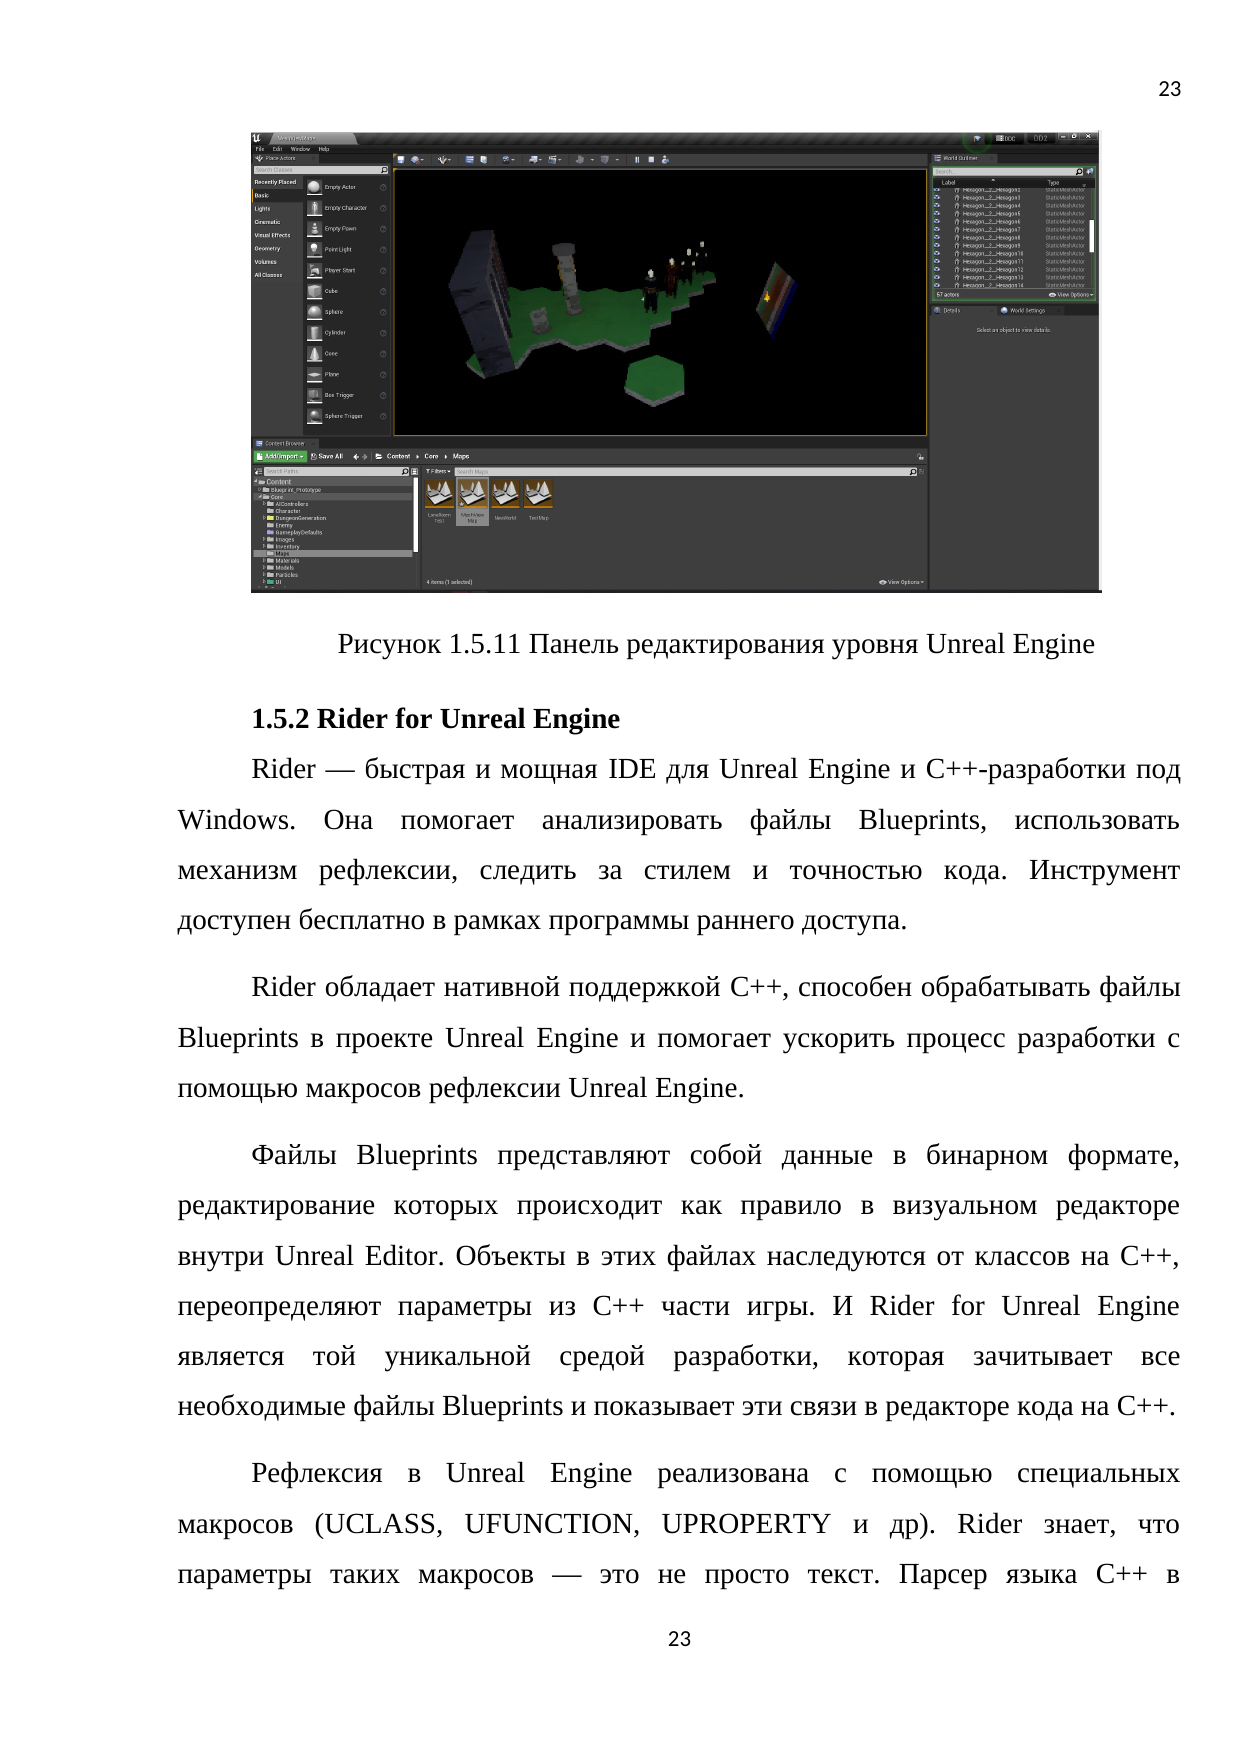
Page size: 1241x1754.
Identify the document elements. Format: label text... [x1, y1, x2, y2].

text Rider обладает нативной поддержкой C++, способен обрабатывать файлы Blueprints в проекте Unreal Engine и помогает ускорить процесс разработки с помощью макросов рефлексии Unreal Engine. [177, 969, 1181, 1103]
text Rider — быстрая и мощная IDE для Unreal Engine и C++-разработки под Windows. Она помогает анализировать файлы Blueprints, использовать механизм рефлексии, следить за стилем и точностью кода. Инструмент доступен бесплатно в рамках программы раннего доступа. [177, 751, 1181, 936]
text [177, 1456, 1181, 1590]
text Файлы Blueprints представляют собой данные в бинарном формате, редактирование которых происходит как правило в визуальном редакторе внутри Unreal Editor. Объекты в этих файлах наследуются от классов на C++, переопределяют параметры из C++ части игры. И Rider for Unreal Engine является той уникальной средой разработки, которая зачитывает все необходимые файлы Blueprints и показывает эти связи в редакторе кода на C++. [177, 1137, 1181, 1422]
subtitle Rider for Unreal Engine [177, 701, 1181, 735]
picture [251, 130, 1102, 593]
